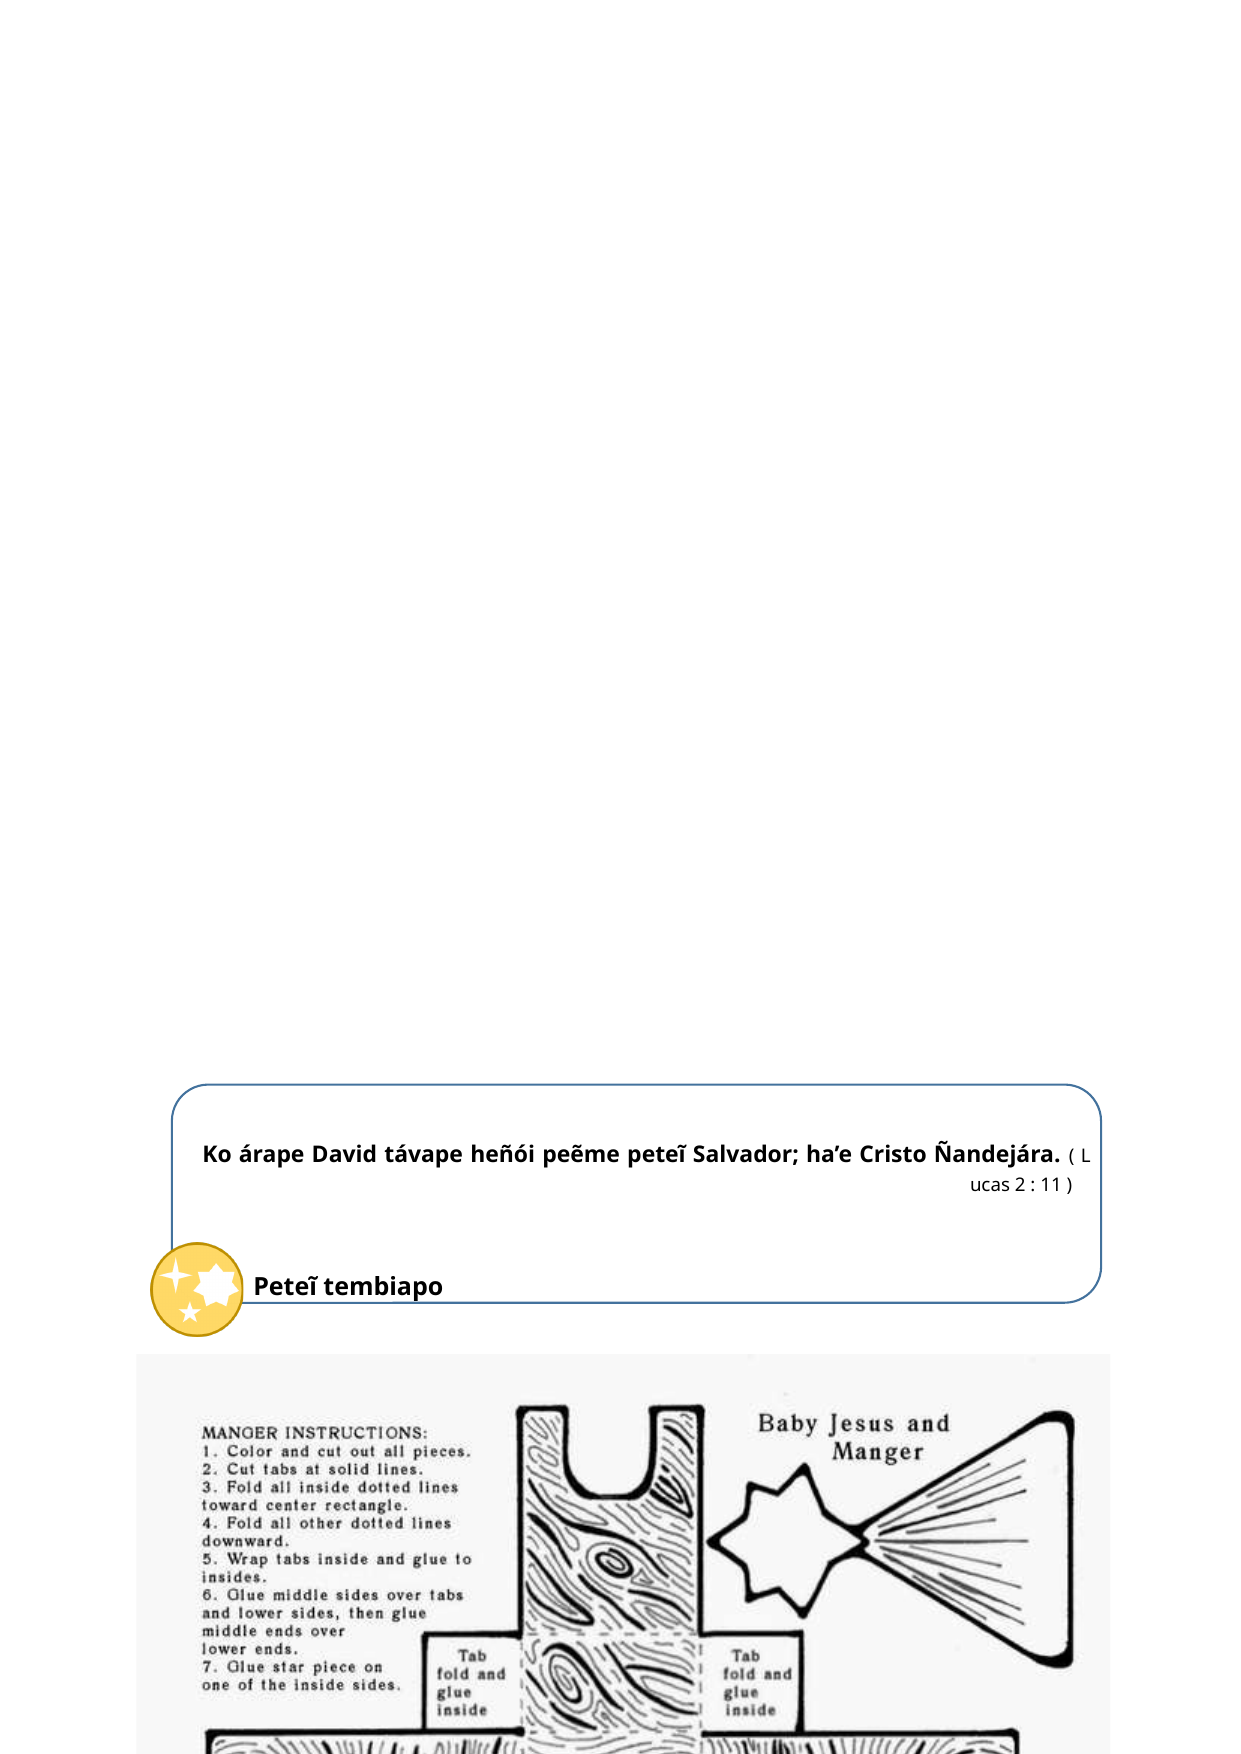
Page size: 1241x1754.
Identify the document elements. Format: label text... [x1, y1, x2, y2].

text Ko árape David távape heñói peẽme peteĩ Salvador; ha’e Cristo Ñandejára. ( L ucas 2 : 11 ) [202, 1138, 1090, 1197]
text Peteĩ tembiapo [244, 1269, 1090, 1301]
picture [136, 1354, 1111, 1754]
picture [150, 1242, 244, 1337]
